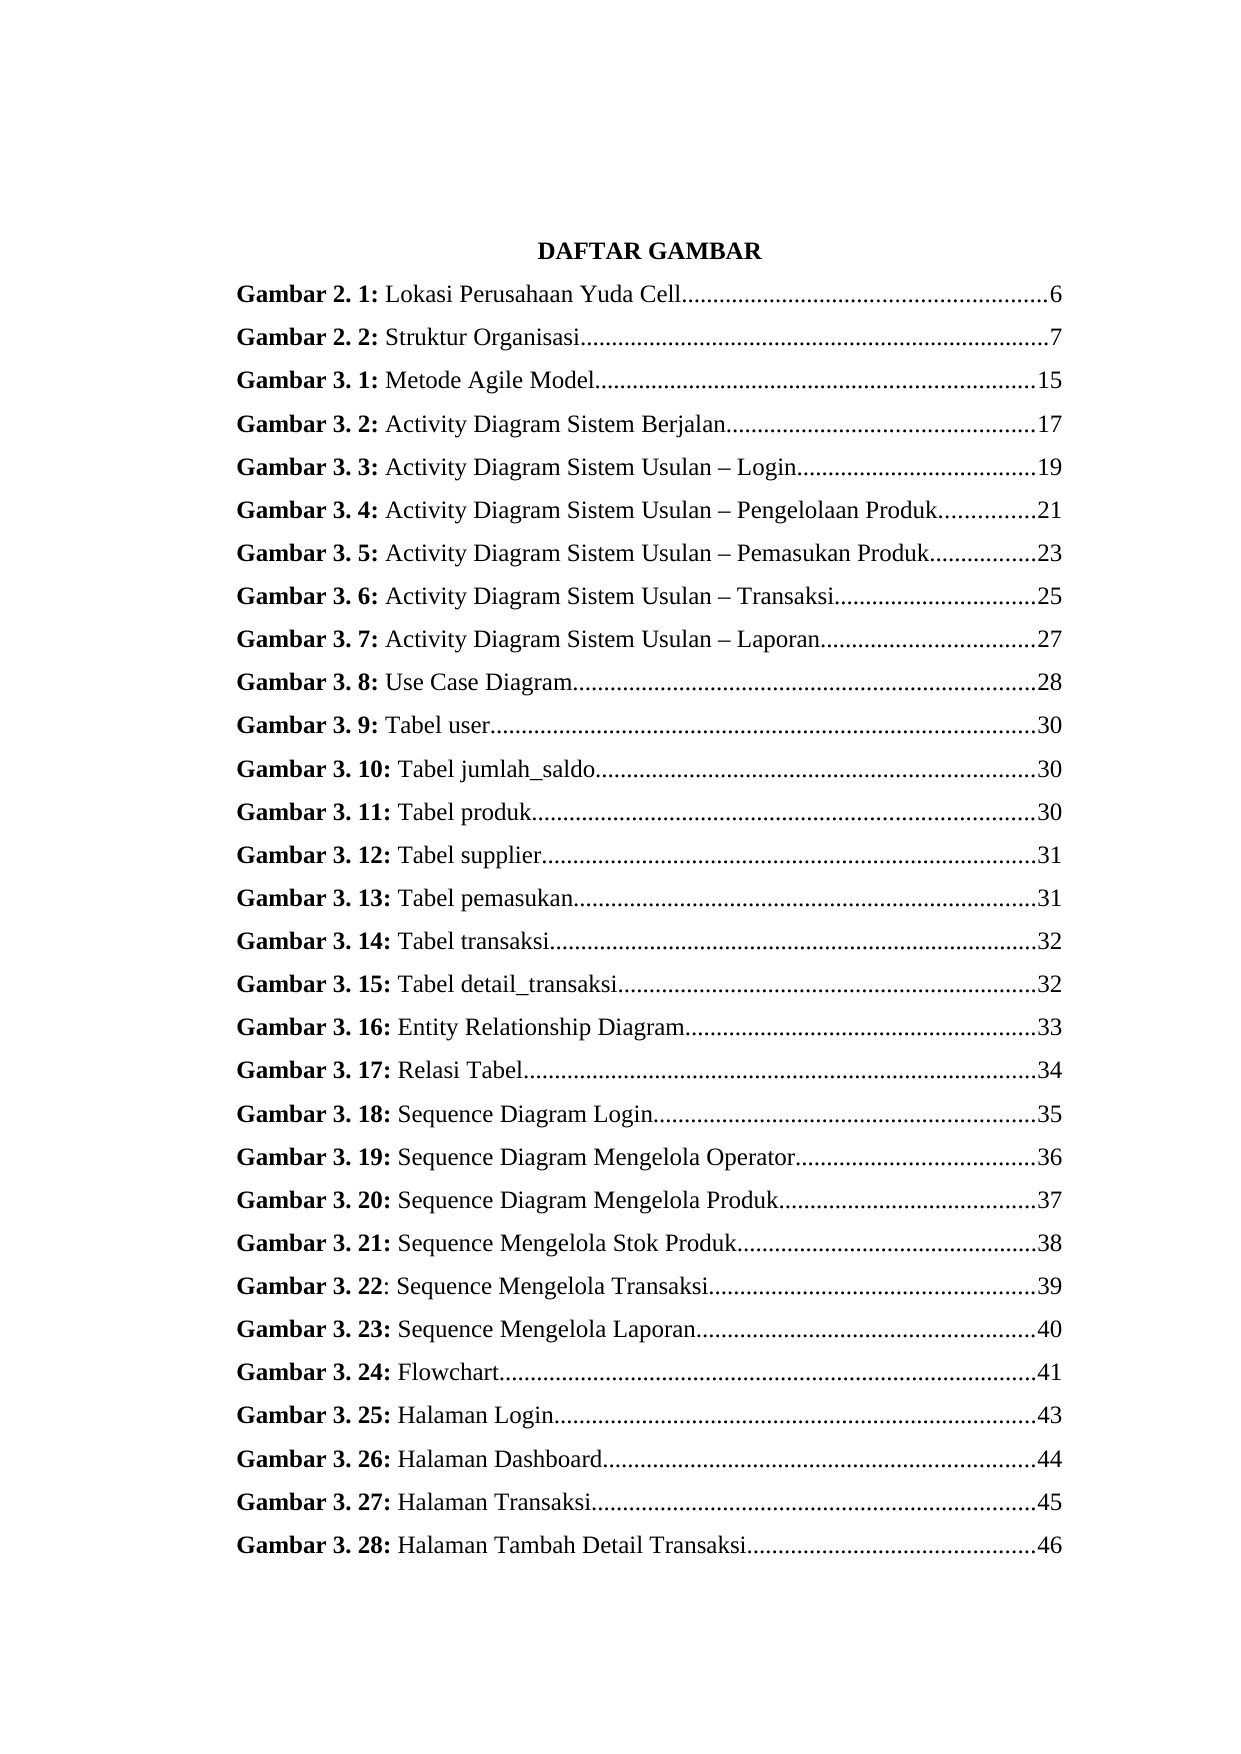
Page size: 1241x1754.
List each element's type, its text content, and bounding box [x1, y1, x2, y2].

text Gambar 3. 14: Tabel transaksi 32 [236, 926, 1063, 955]
text Gambar 3. 9: Tabel user 30 [236, 711, 1063, 739]
text Gambar 3. 2: Activity Diagram Sistem Berjalan 17 [236, 409, 1063, 437]
text Gambar 3. 20: Sequence Diagram Mengelola Produk 37 [236, 1185, 1063, 1214]
text Gambar 3. 26: Halaman Dashboard 44 [236, 1444, 1063, 1472]
text Gambar 3. 8: Use Case Diagram 28 [236, 667, 1063, 696]
text Gambar 3. 4: Activity Diagram Sistem Usulan – Pengelolaan Produk 21 [236, 495, 1063, 524]
text Gambar 3. 7: Activity Diagram Sistem Usulan – Laporan 27 [236, 624, 1063, 653]
text Gambar 3. 1: Metode Agile Model 15 [236, 366, 1063, 394]
text Gambar 2. 2: Struktur Organisasi 7 [236, 322, 1063, 351]
text Gambar 3. 24: Flowchart 41 [236, 1357, 1063, 1386]
text Gambar 3. 10: Tabel jumlah_saldo 30 [236, 754, 1063, 782]
text Gambar 3. 5: Activity Diagram Sistem Usulan – Pemasukan Produk 23 [236, 538, 1063, 567]
text Gambar 3. 21: Sequence Mengelola Stok Produk 38 [236, 1228, 1063, 1257]
text Gambar 3. 25: Halaman Login 43 [236, 1401, 1063, 1429]
text Gambar 3. 13: Tabel pemasukan 31 [236, 883, 1063, 912]
text Gambar 3. 17: Relasi Tabel 34 [236, 1056, 1063, 1084]
text Gambar 3. 16: Entity Relationship Diagram 33 [236, 1012, 1063, 1041]
text Gambar 3. 28: Halaman Tambah Detail Transaksi 46 [236, 1530, 1063, 1559]
text Gambar 2. 1: Lokasi Perusahaan Yuda Cell 6 [236, 279, 1063, 308]
text Gambar 3. 11: Tabel produk 30 [236, 797, 1063, 826]
text Gambar 3. 18: Sequence Diagram Login 35 [236, 1099, 1063, 1127]
text Gambar 3. 15: Tabel detail_transaksi 32 [236, 969, 1063, 998]
text Gambar 3. 12: Tabel supplier 31 [236, 840, 1063, 869]
text Gambar 3. 6: Activity Diagram Sistem Usulan – Transaksi 25 [236, 581, 1063, 610]
text Gambar 3. 27: Halaman Transaksi 45 [236, 1487, 1063, 1516]
subtitle DAFTAR GAMBAR [236, 236, 1063, 265]
text Gambar 3. 3: Activity Diagram Sistem Usulan – Login 19 [236, 452, 1063, 481]
text Gambar 3. 19: Sequence Diagram Mengelola Operator 36 [236, 1142, 1063, 1171]
text Gambar 3. 22: Sequence Mengelola Transaksi 39 [236, 1271, 1063, 1300]
text Gambar 3. 23: Sequence Mengelola Laporan 40 [236, 1314, 1063, 1343]
